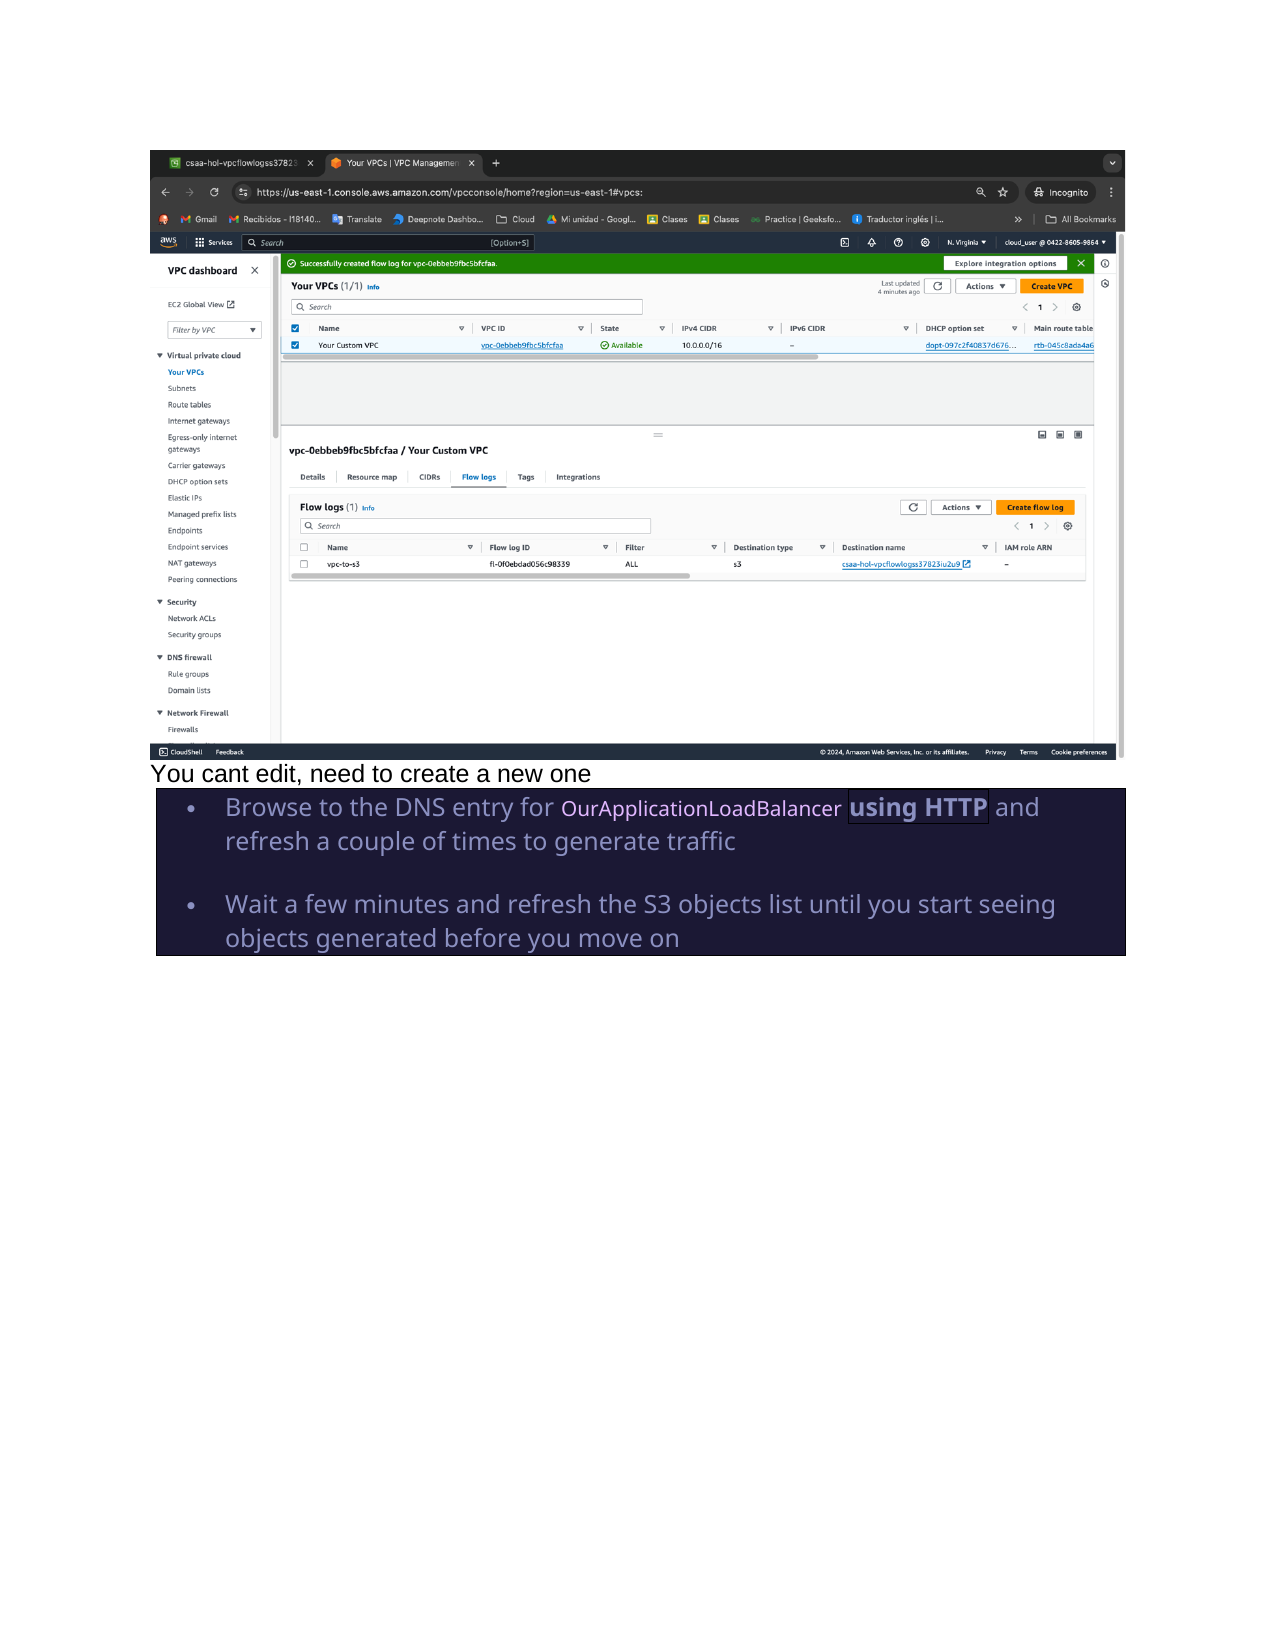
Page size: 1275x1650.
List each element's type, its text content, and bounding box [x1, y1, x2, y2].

picture [150, 150, 1125, 760]
list Browse to the DNS entry for OurApplicationLoadBalancer using HTTP and refresh a couple of times to generate traffic [157, 789, 1125, 858]
text You cant edit, need to create a new one [150, 760, 1125, 788]
list Wait a few minutes and refresh the S3 objects list until you start seeing objects generated before you move on [157, 886, 1125, 955]
